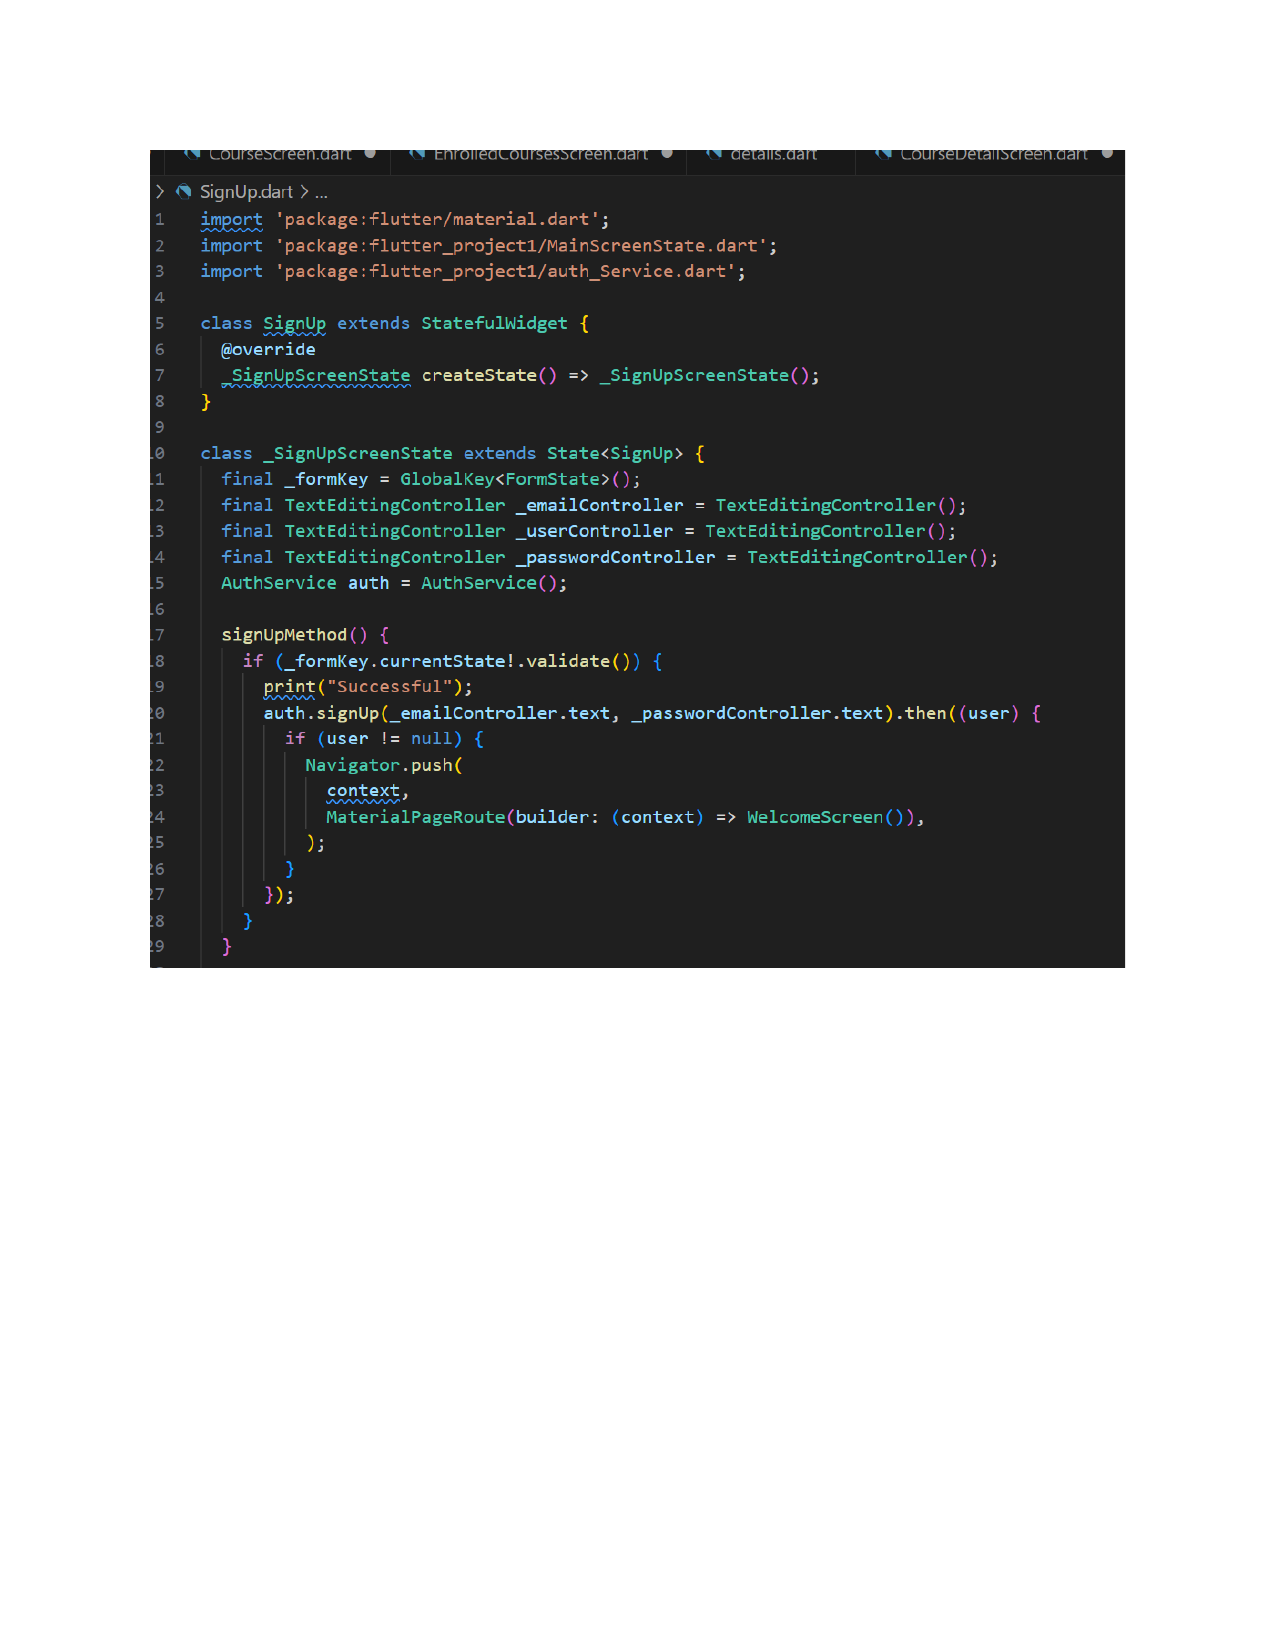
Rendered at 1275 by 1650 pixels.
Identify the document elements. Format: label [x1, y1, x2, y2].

picture [150, 150, 1125, 968]
